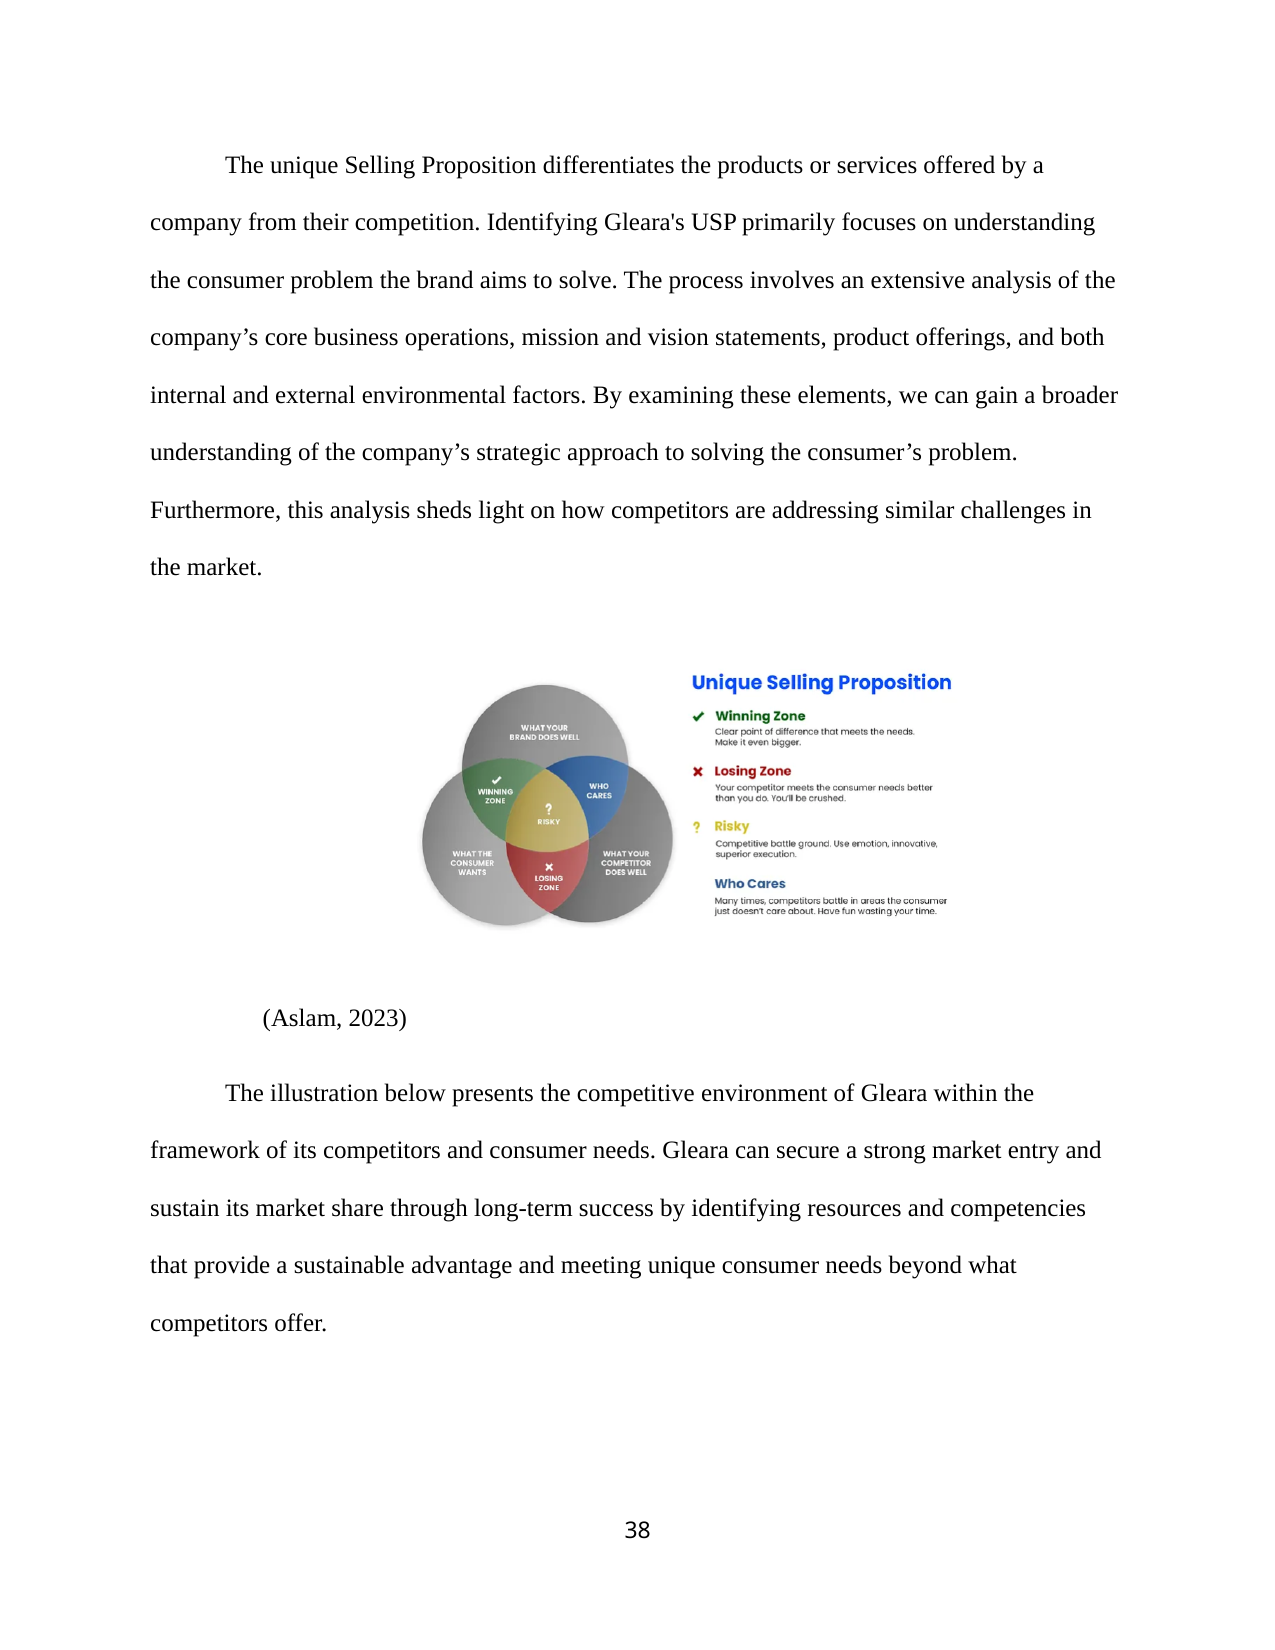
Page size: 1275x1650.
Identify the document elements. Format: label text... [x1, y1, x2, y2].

picture [401, 626, 986, 956]
text The unique Selling Proposition differentiates the products or services offered by a company from their competition. Identifying Gleara's USP primarily focuses on understanding the consumer problem the brand aims to solve. The process involves an extensive analysis of the company’s core business operations, mission and vision statements, product offerings, and both internal and external environmental factors. By examining these elements, we can gain a broader understanding of the company’s strategic approach to solving the consumer’s problem. Furthermore, this analysis sheds light on how competitors are addressing similar challenges in the market. [150, 150, 1125, 581]
text The illustration below presents the competitive environment of Gleara within the framework of its competitors and consumer needs. Gleara can secure a strong market entry and sustain its market share through long-term success by identifying resources and competencies that provide a sustainable advantage and meeting unique consumer needs beyond what competitors offer. [150, 1078, 1125, 1336]
text (Aslam, 2023) [150, 1003, 1125, 1032]
